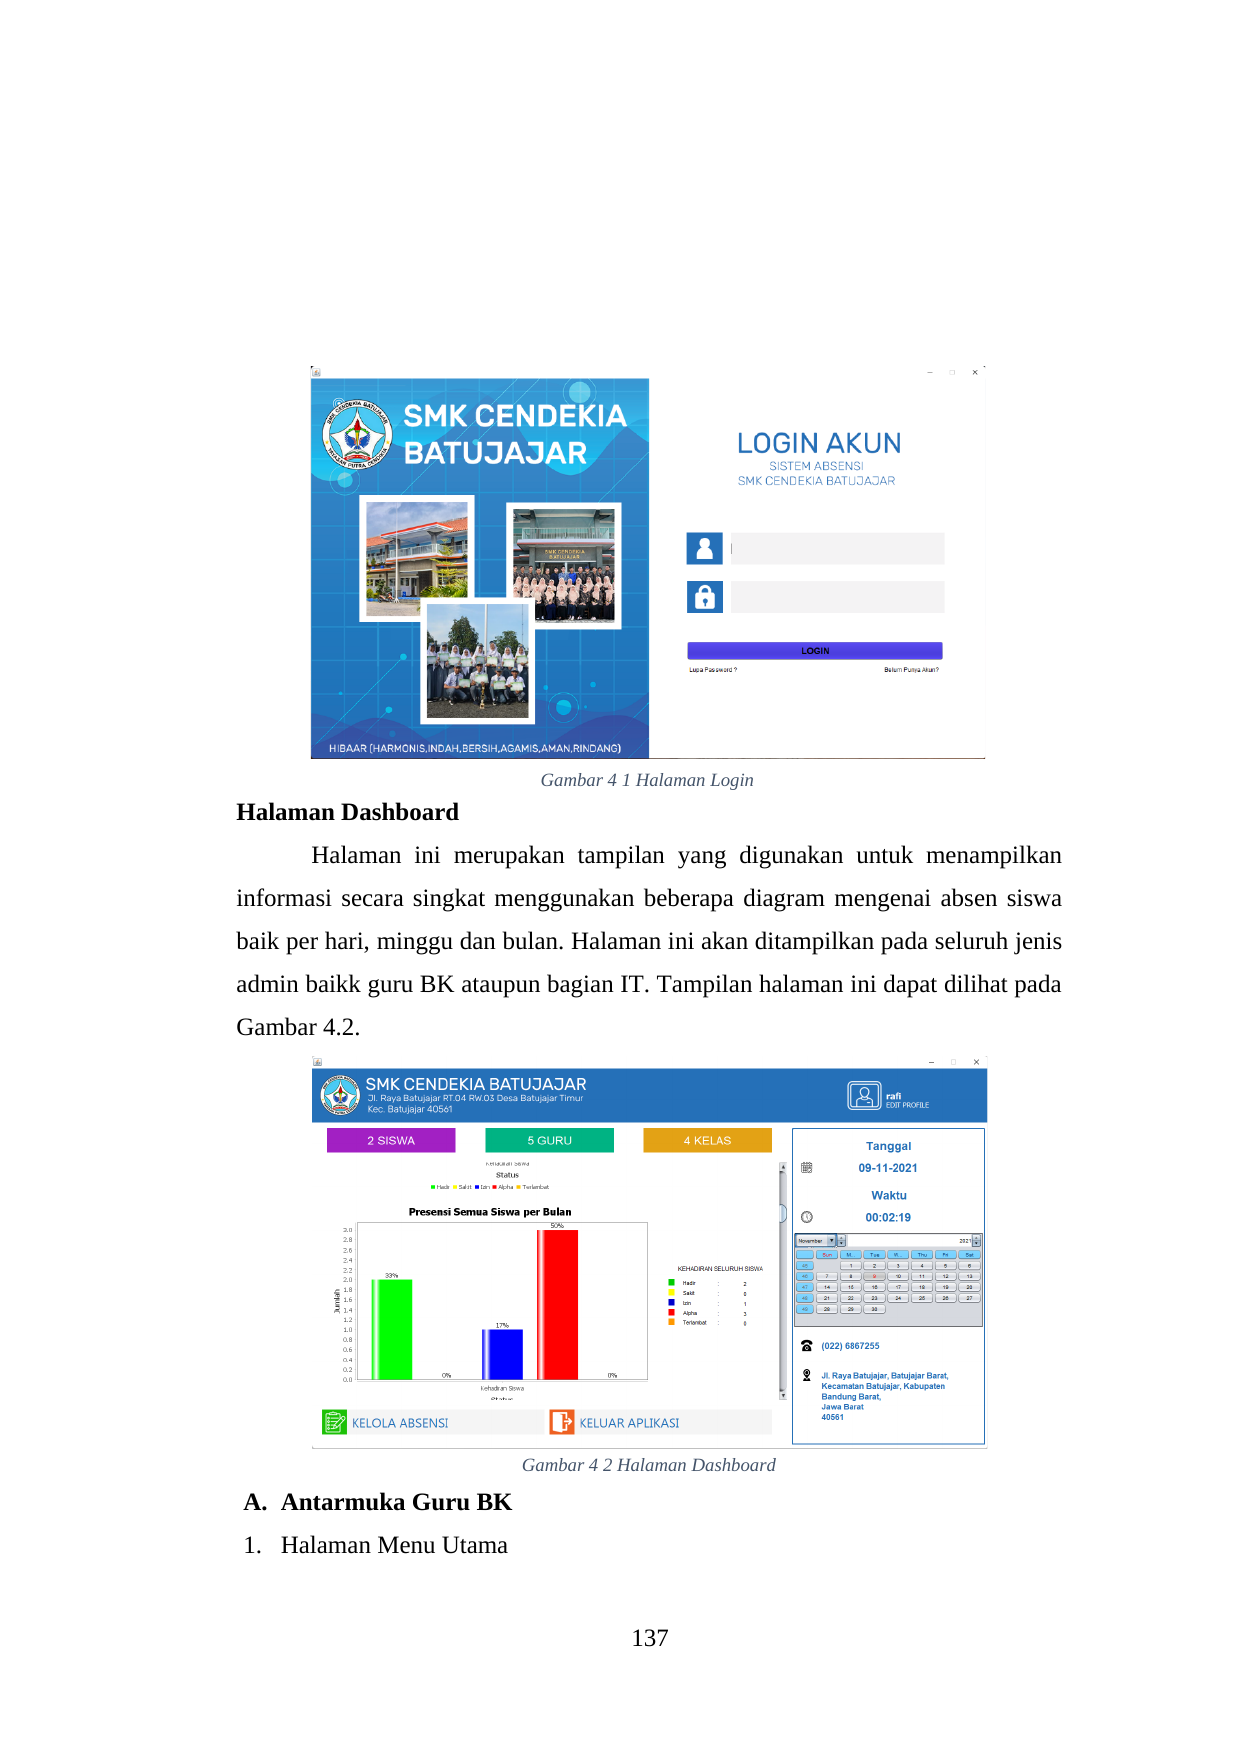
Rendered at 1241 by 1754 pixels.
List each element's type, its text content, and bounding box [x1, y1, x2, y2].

picture [312, 1056, 988, 1449]
picture [310, 366, 986, 759]
text Halaman Dashboard [236, 797, 1063, 826]
text Halaman ini merupakan tampilan yang digunakan untuk menampilkan informasi secara singkat menggunakan beberapa diagram mengenai absen siswa baik per hari, minggu dan bulan. Halaman ini akan ditampilkan pada seluruh jenis admin baikk guru BK ataupun bagian IT. Tampilan halaman ini dapat dilihat pada Gambar 4.2. [236, 840, 1063, 1041]
list Halaman Menu Utama [243, 1530, 1063, 1559]
list Antarmuka Guru BK [243, 1487, 1063, 1516]
